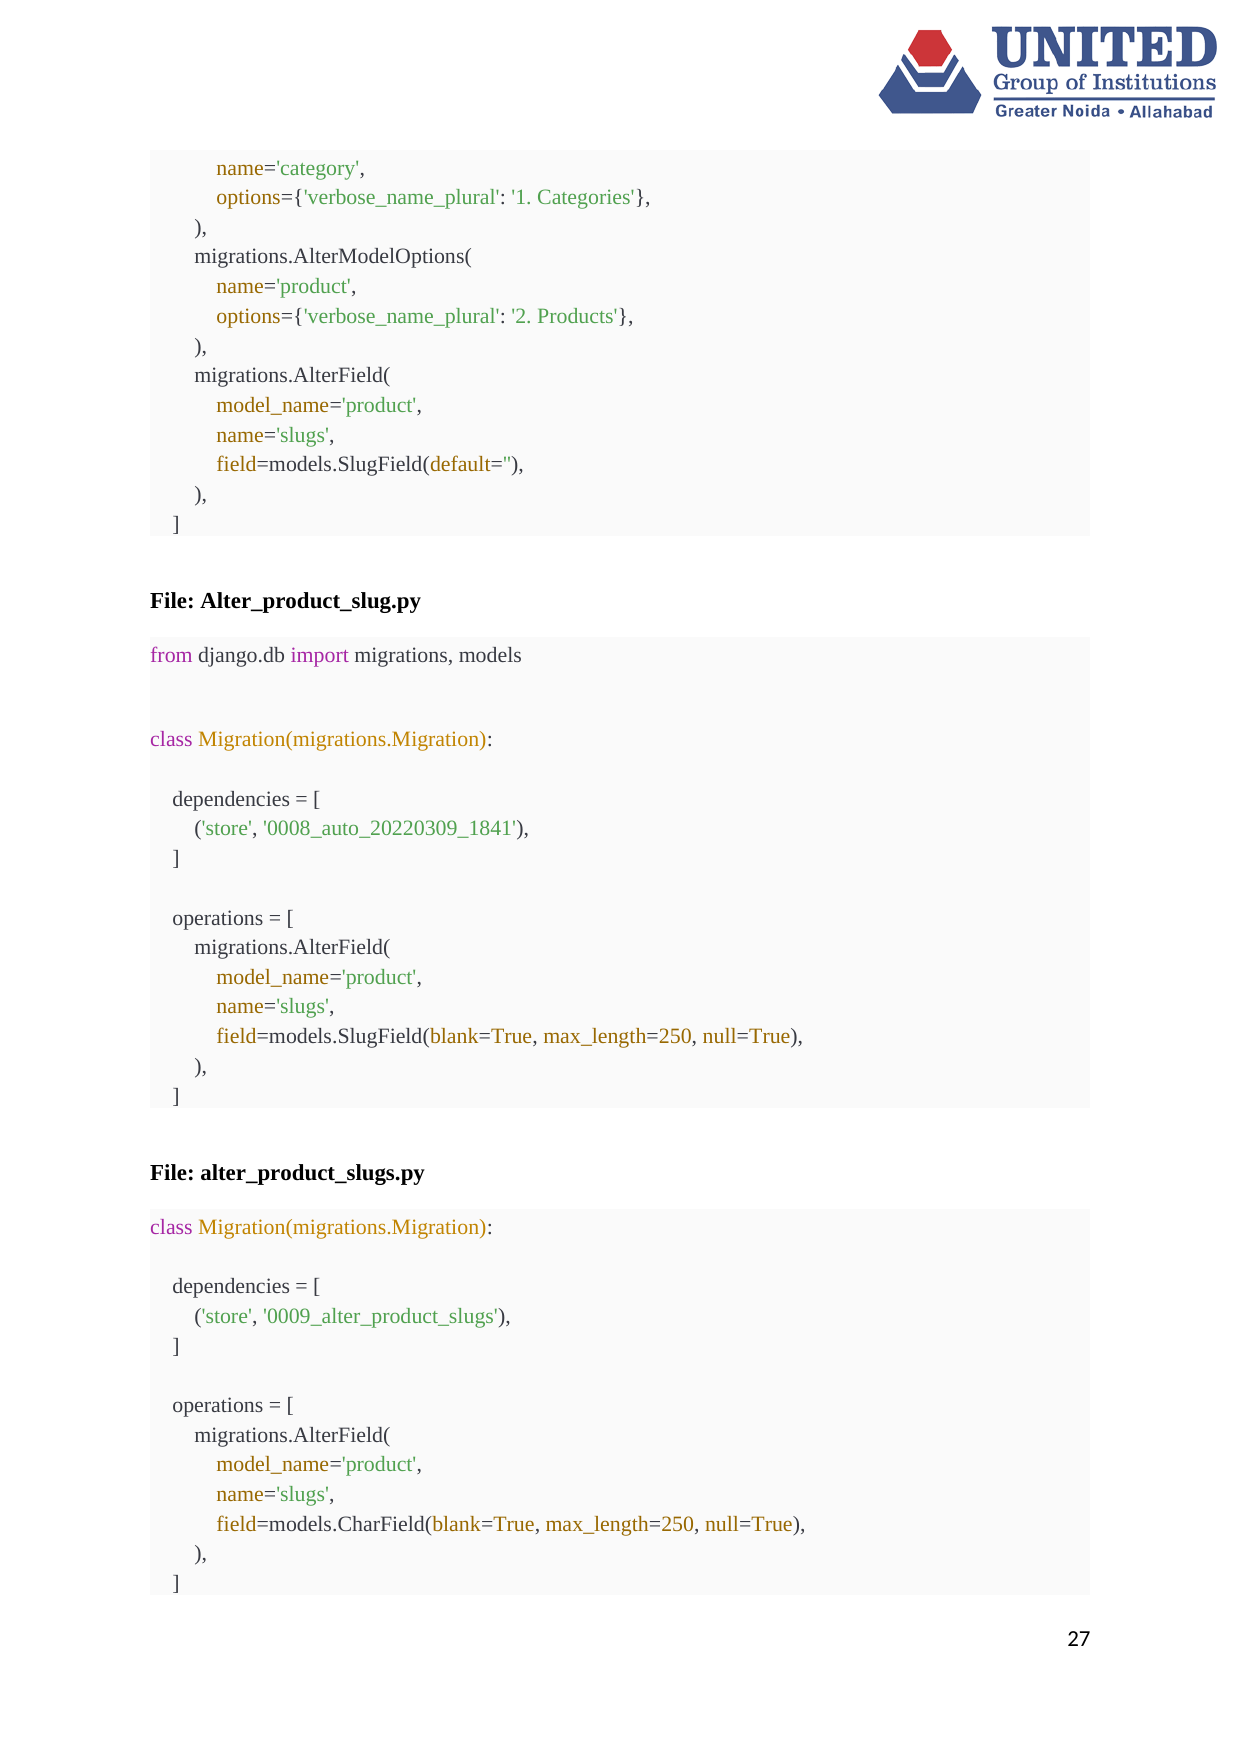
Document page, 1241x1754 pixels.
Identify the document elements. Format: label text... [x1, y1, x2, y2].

text class Migration(migrations.Migration): [150, 722, 1090, 752]
text ), [150, 209, 1090, 239]
text name='product', [150, 269, 1090, 298]
text name='slugs', [150, 1477, 1090, 1506]
text ), [150, 1536, 1090, 1566]
text operations = [ [150, 900, 1090, 930]
text name='slugs', [150, 989, 1090, 1019]
text field=models.CharField(blank=True, max_length=250, null=True), [150, 1506, 1090, 1536]
text ('store', '0008_auto_20220309_1841'), [150, 811, 1090, 841]
text migrations.AlterField( [150, 930, 1090, 959]
text model_name='product', [150, 387, 1090, 417]
text ), [150, 328, 1090, 358]
text model_name='product', [150, 959, 1090, 989]
text class Migration(migrations.Migration): [150, 1209, 1090, 1239]
picture [873, 20, 1218, 124]
text migrations.AlterModelOptions( [150, 239, 1090, 269]
text field=models.SlugField(default=''), [150, 447, 1090, 477]
text ] [150, 506, 1090, 536]
text from django.db import migrations, models [150, 637, 1090, 667]
text ] [150, 1566, 1090, 1595]
text model_name='product', [150, 1447, 1090, 1477]
text ), [150, 1048, 1090, 1078]
text name='slugs', [150, 417, 1090, 447]
text name='category', [150, 150, 1090, 180]
text dependencies = [ [150, 1269, 1090, 1298]
text options={'verbose_name_plural': '2. Products'}, [150, 298, 1090, 328]
text ] [150, 1328, 1090, 1358]
text dependencies = [ [150, 781, 1090, 811]
text migrations.AlterField( [150, 1417, 1090, 1447]
text migrations.AlterField( [150, 358, 1090, 387]
text ] [150, 841, 1090, 870]
subtitle File: alter_product_slugs.py [150, 1159, 1090, 1185]
text options={'verbose_name_plural': '1. Categories'}, [150, 180, 1090, 209]
text ('store', '0009_alter_product_slugs'), [150, 1298, 1090, 1328]
text ] [150, 1078, 1090, 1108]
text operations = [ [150, 1387, 1090, 1417]
text ), [150, 477, 1090, 506]
subtitle File: Alter_product_slug.py [150, 587, 1090, 613]
text field=models.SlugField(blank=True, max_length=250, null=True), [150, 1019, 1090, 1048]
